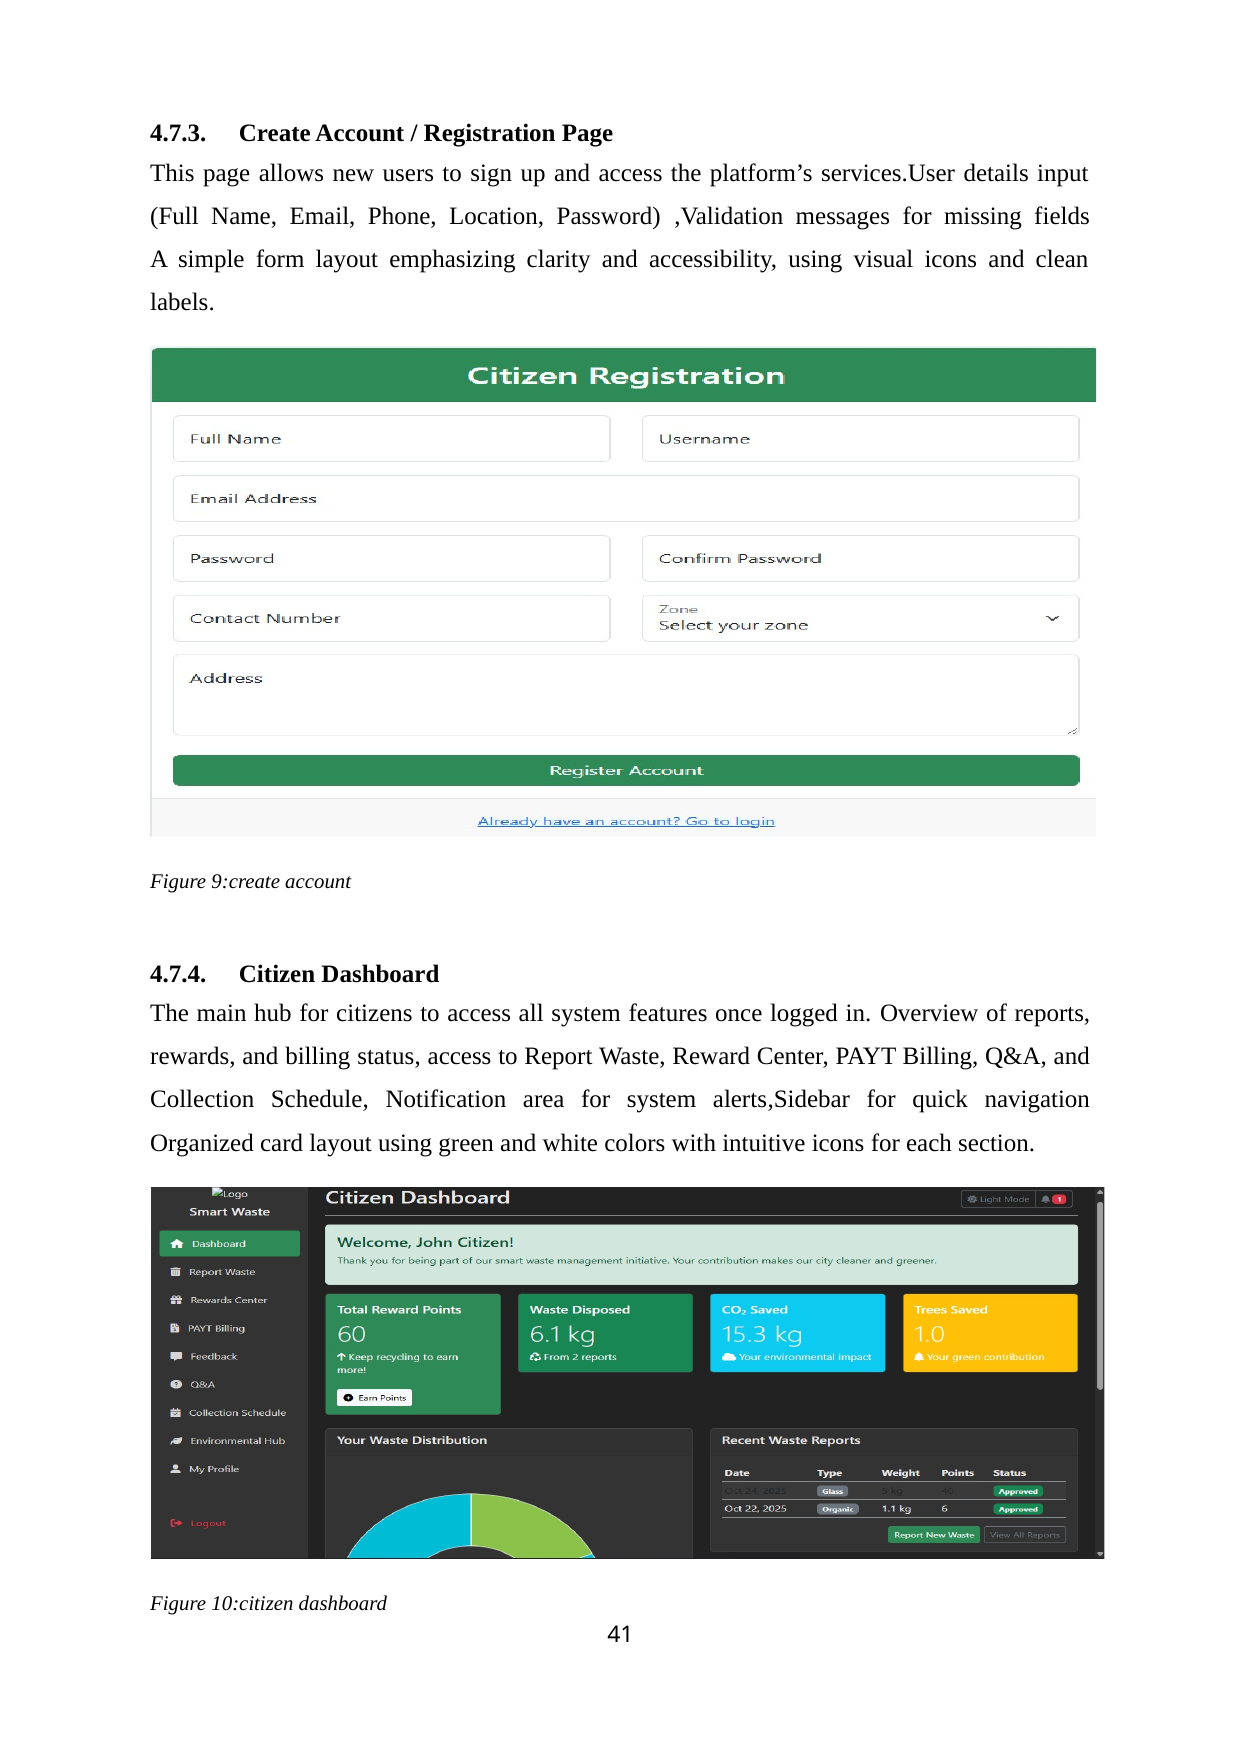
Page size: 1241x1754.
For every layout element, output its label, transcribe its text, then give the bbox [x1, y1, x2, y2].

picture [150, 346, 1097, 837]
text Figure 10:citizen dashboard [150, 1591, 1090, 1615]
text The main hub for citizens to access all system features once logged in. Overview of reports, rewards, and billing status, access to Report Waste, Reward Center, PAYT Billing, Q&A, and Collection Schedule, Notification area for system alerts,Sidebar for quick navigation Organized card layout using green and white colors with intuitive icons for each section. [150, 998, 1090, 1156]
subtitle Create Account / Registration Page [150, 118, 1090, 147]
subtitle Citizen Dashboard [150, 959, 1090, 988]
picture [150, 1187, 1105, 1559]
text Figure 9:create account [150, 869, 1090, 893]
text This page allows new users to sign up and access the platform’s services.User details input (Full Name, Email, Phone, Location, Password) ,Validation messages for missing fields A simple form layout emphasizing clarity and accessibility, using visual icons and clean labels. [150, 158, 1090, 316]
